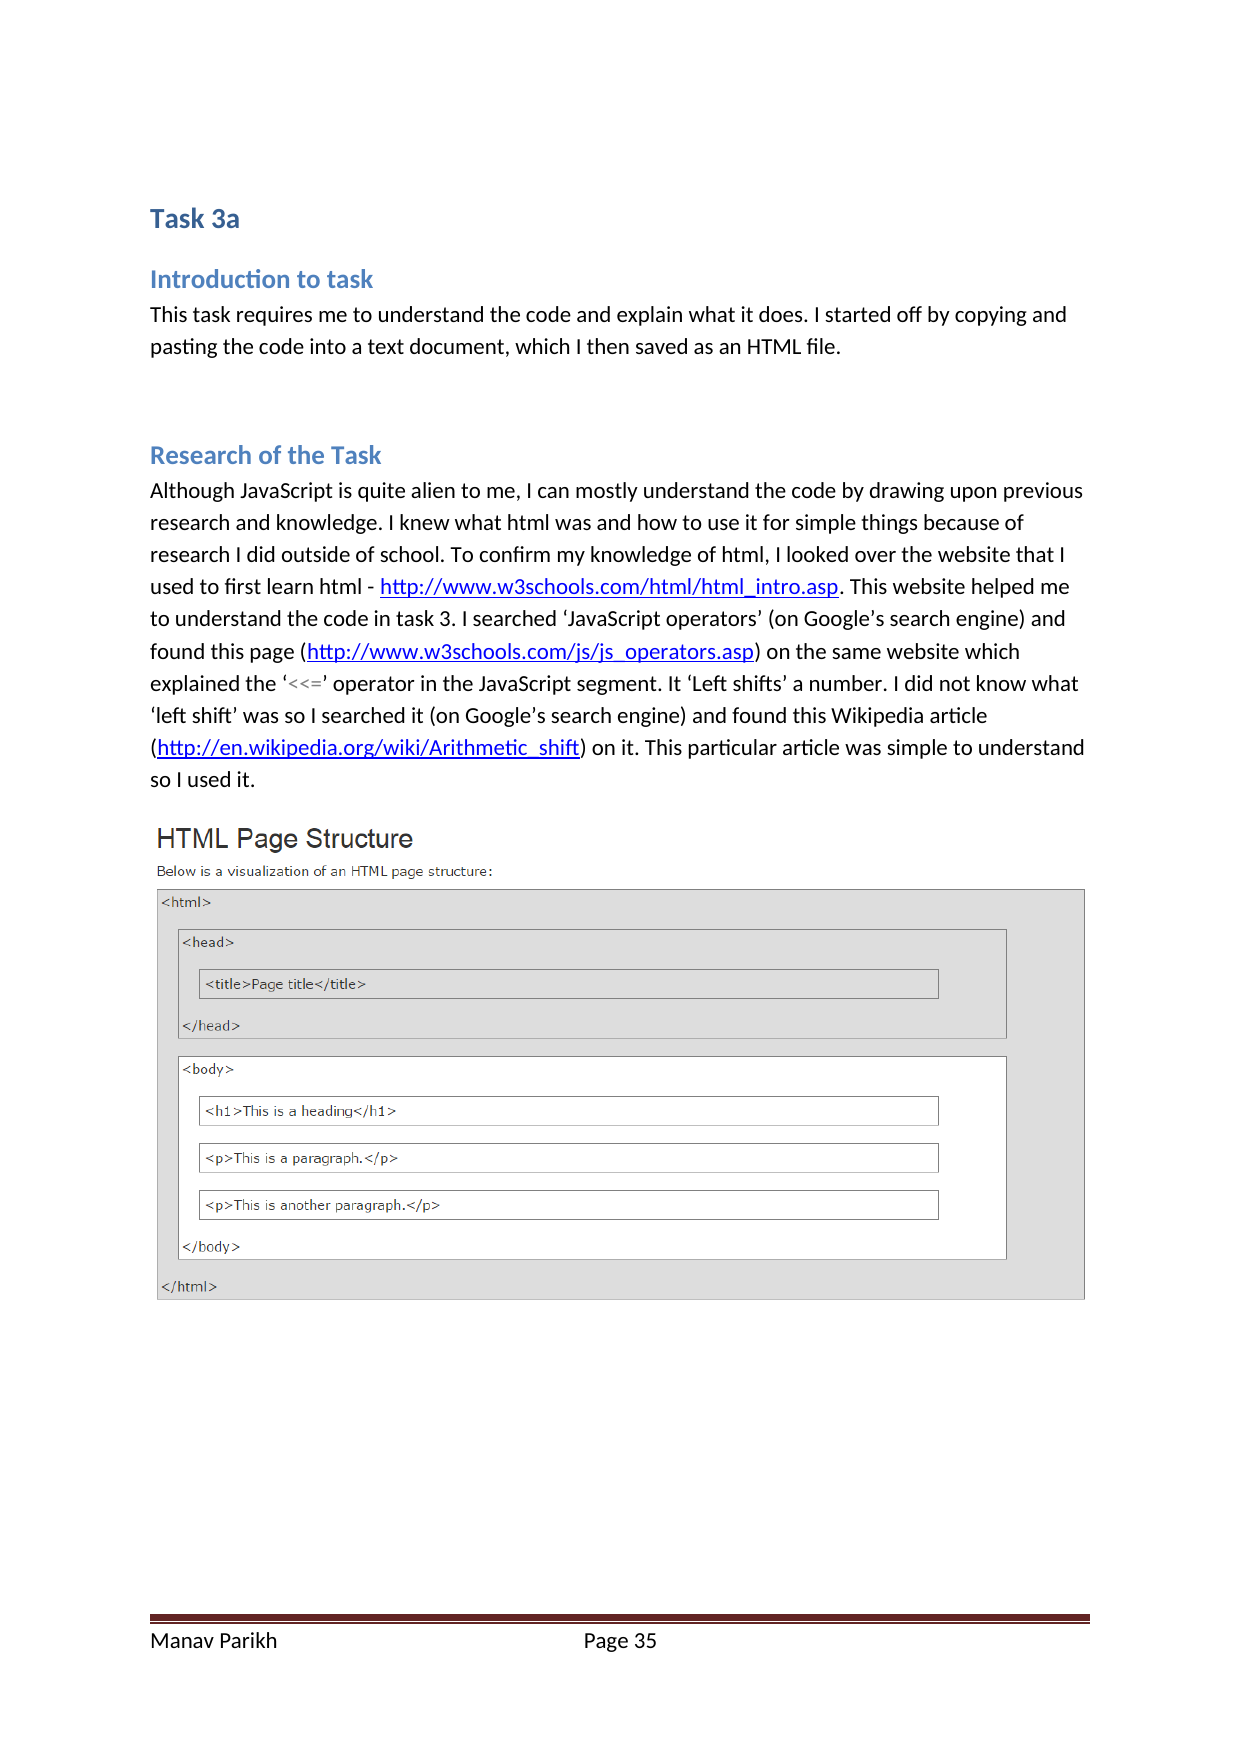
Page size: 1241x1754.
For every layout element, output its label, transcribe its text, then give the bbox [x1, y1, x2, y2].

text This task requires me to understand the code and explain what it does. I started off by copying and pasting the code into a text document, which I then saved as an HTML file. [150, 300, 1090, 360]
subtitle Task 3a [150, 200, 1090, 236]
subtitle Introduction to task [150, 262, 1090, 295]
picture [150, 818, 1091, 1307]
subtitle Research of the Task [150, 438, 1090, 471]
text Although JavaScript is quite alien to me, I can mostly understand the code by drawing upon previous research and knowledge. I knew what html was and how to use it for simple things because of research I did outside of school. To confirm my knowledge of html, I looked over the website that I used to first learn html - http://www.w3schools.com/html/html_intro.asp. This website helped me to understand the code in task 3. I searched ‘JavaScript operators’ (on Google’s search engine) and found this page (http://www.w3schools.com/js/js_operators.asp) on the same website which explained the ‘<<=’ operator in the JavaScript segment. It ‘Left shifts’ a number. I did not know what ‘left shift’ was so I searched it (on Google’s search engine) and found this Wikipedia article (http://en.wikipedia.org/wiki/Arithmetic_shift) on it. This particular article was simple to understand so I used it. [150, 476, 1090, 793]
